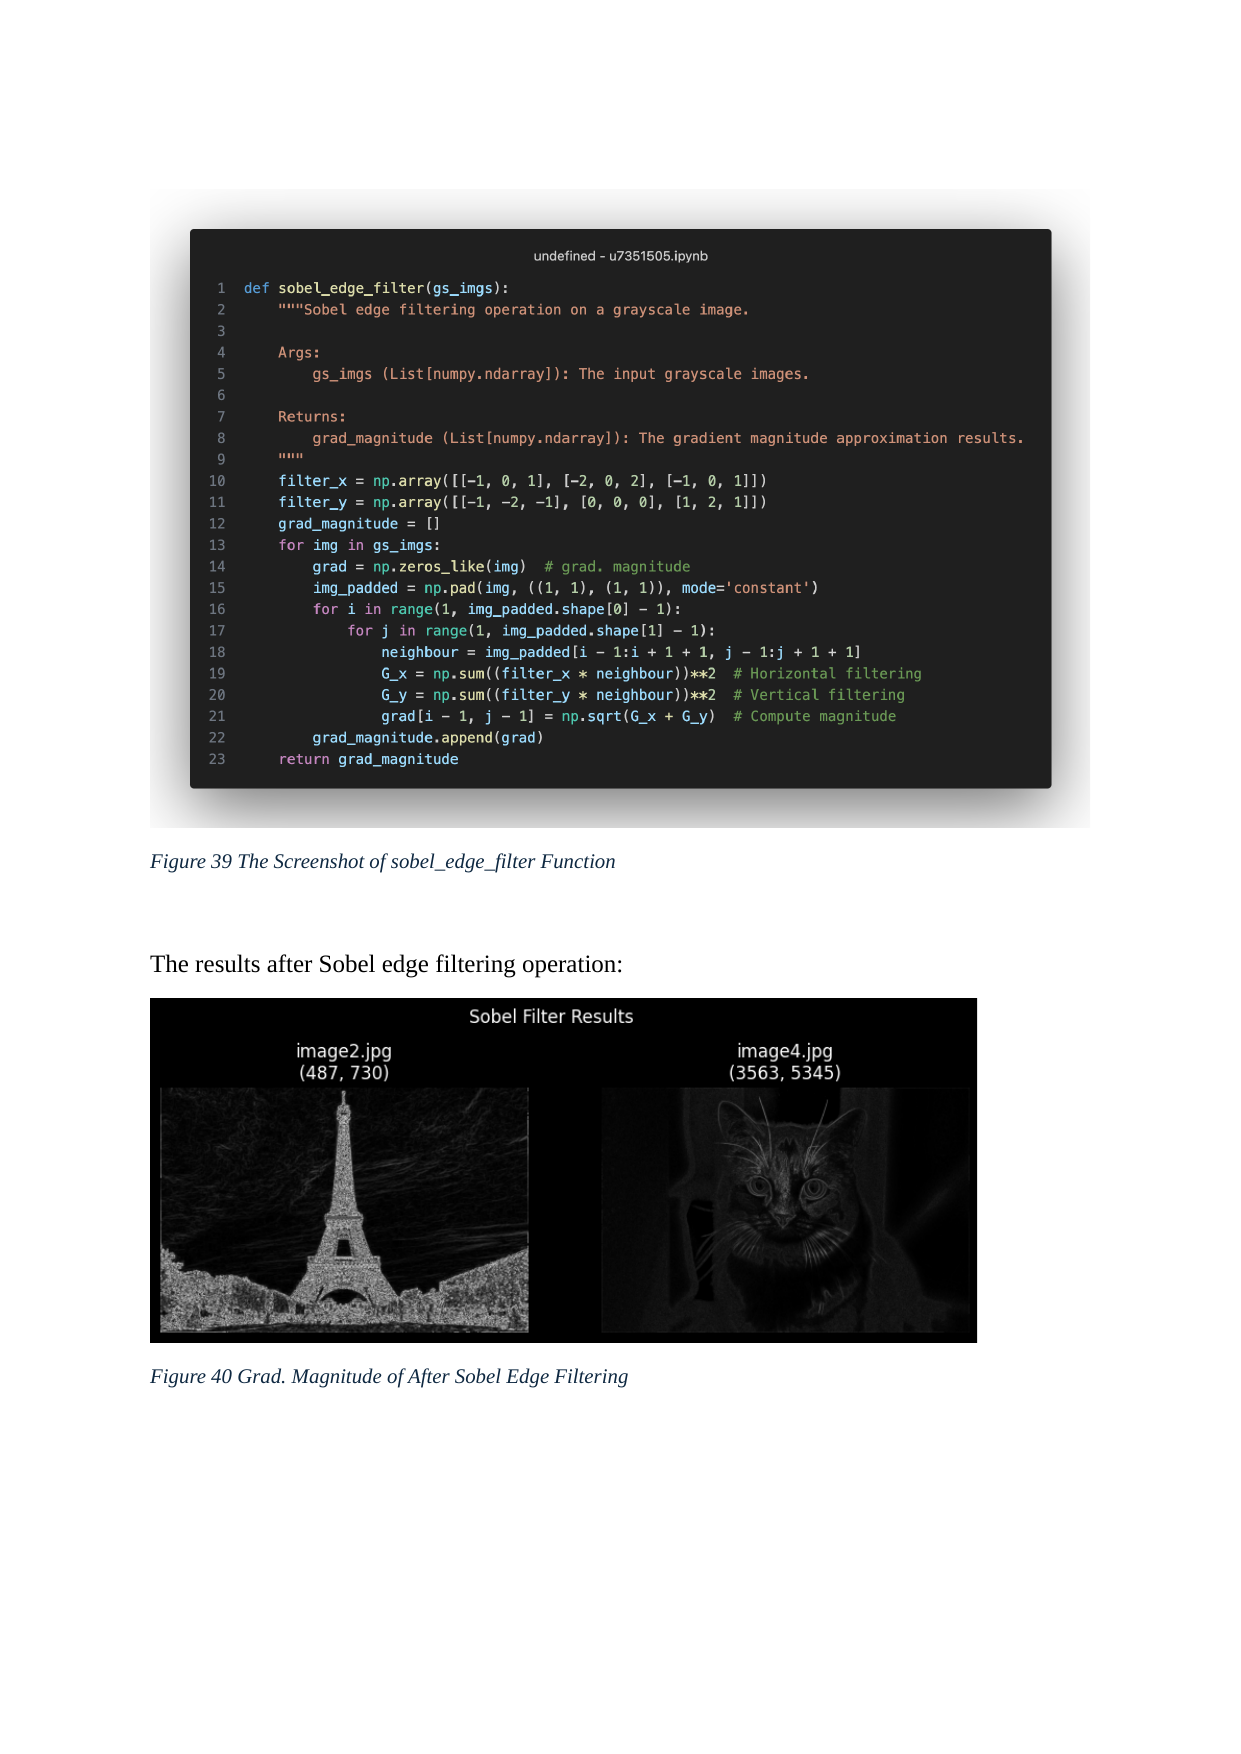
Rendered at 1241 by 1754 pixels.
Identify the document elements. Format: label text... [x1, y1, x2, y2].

text Figure 39 The Screenshot of sobel_edge_filter Function [150, 849, 1090, 873]
text Figure 40 Grad. Magnitude of After Sobel Edge Filtering [150, 1364, 1090, 1388]
picture [150, 189, 1091, 828]
picture [150, 998, 978, 1343]
text The results after Sobel edge filtering operation: [150, 949, 1090, 978]
